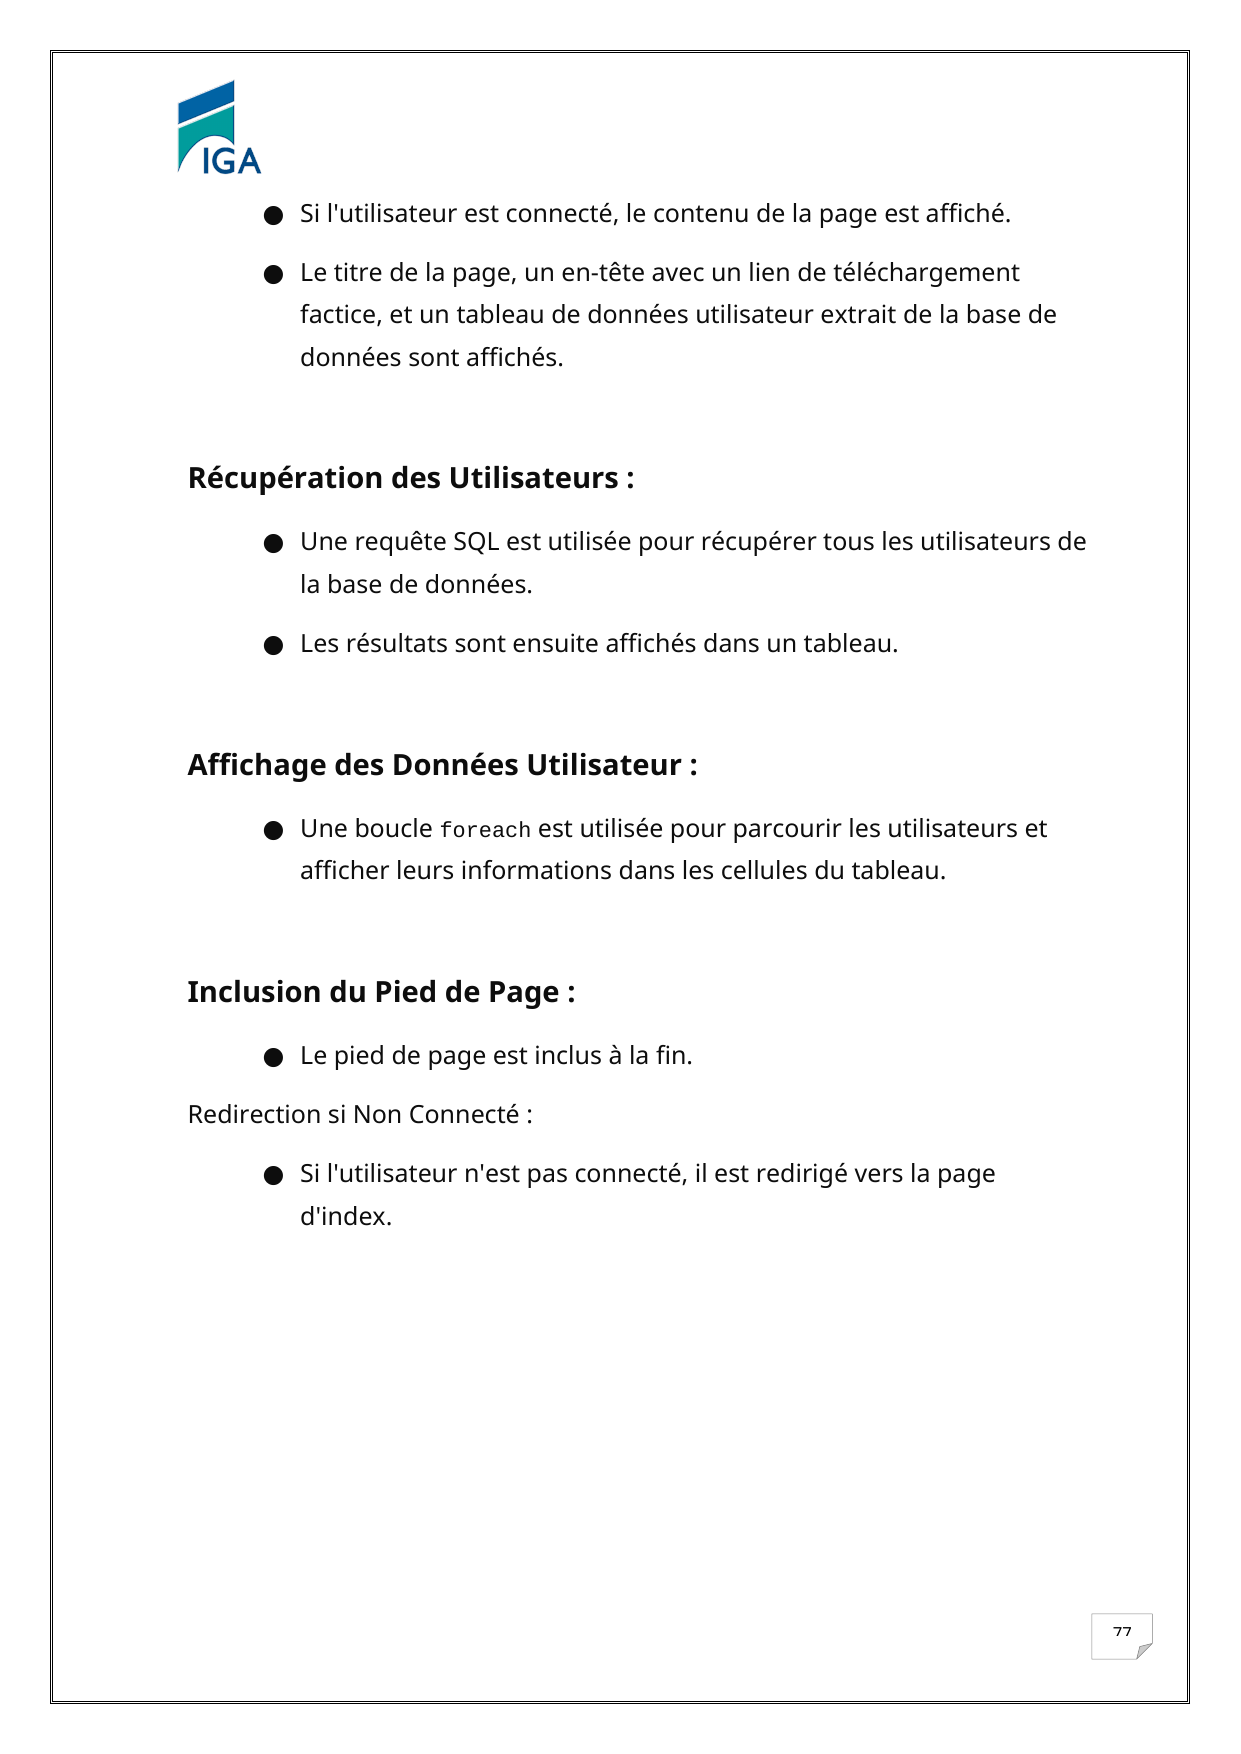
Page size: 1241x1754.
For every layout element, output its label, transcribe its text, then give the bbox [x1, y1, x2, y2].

list Une boucle foreach est utilisée pour parcourir les utilisateurs et afficher leurs informations dans les cellules du tableau. [262, 810, 1090, 887]
list Si l'utilisateur n'est pas connecté, il est redirigé vers la page d'index. [262, 1156, 1090, 1232]
picture [150, 75, 288, 179]
list Les résultats sont ensuite affichés dans un tableau. [262, 626, 1090, 660]
list Inclusion du Pied de Page : [187, 971, 1090, 1011]
list Le titre de la page, un en-tête avec un lien de téléchargement factice, et un tableau de données utilisateur extrait de la base de données sont affichés. [262, 254, 1090, 373]
list Récupération des Utilisateurs : [187, 458, 1090, 497]
list Si l'utilisateur est connecté, le contenu de la page est affiché. [262, 195, 1090, 229]
list Redirection si Non Connecté : [187, 1096, 1090, 1131]
list Le pied de page est inclus à la fin. [262, 1037, 1090, 1071]
list Affichage des Données Utilisateur : [187, 744, 1090, 784]
list Une requête SQL est utilisée pour récupérer tous les utilisateurs de la base de données. [262, 524, 1090, 601]
